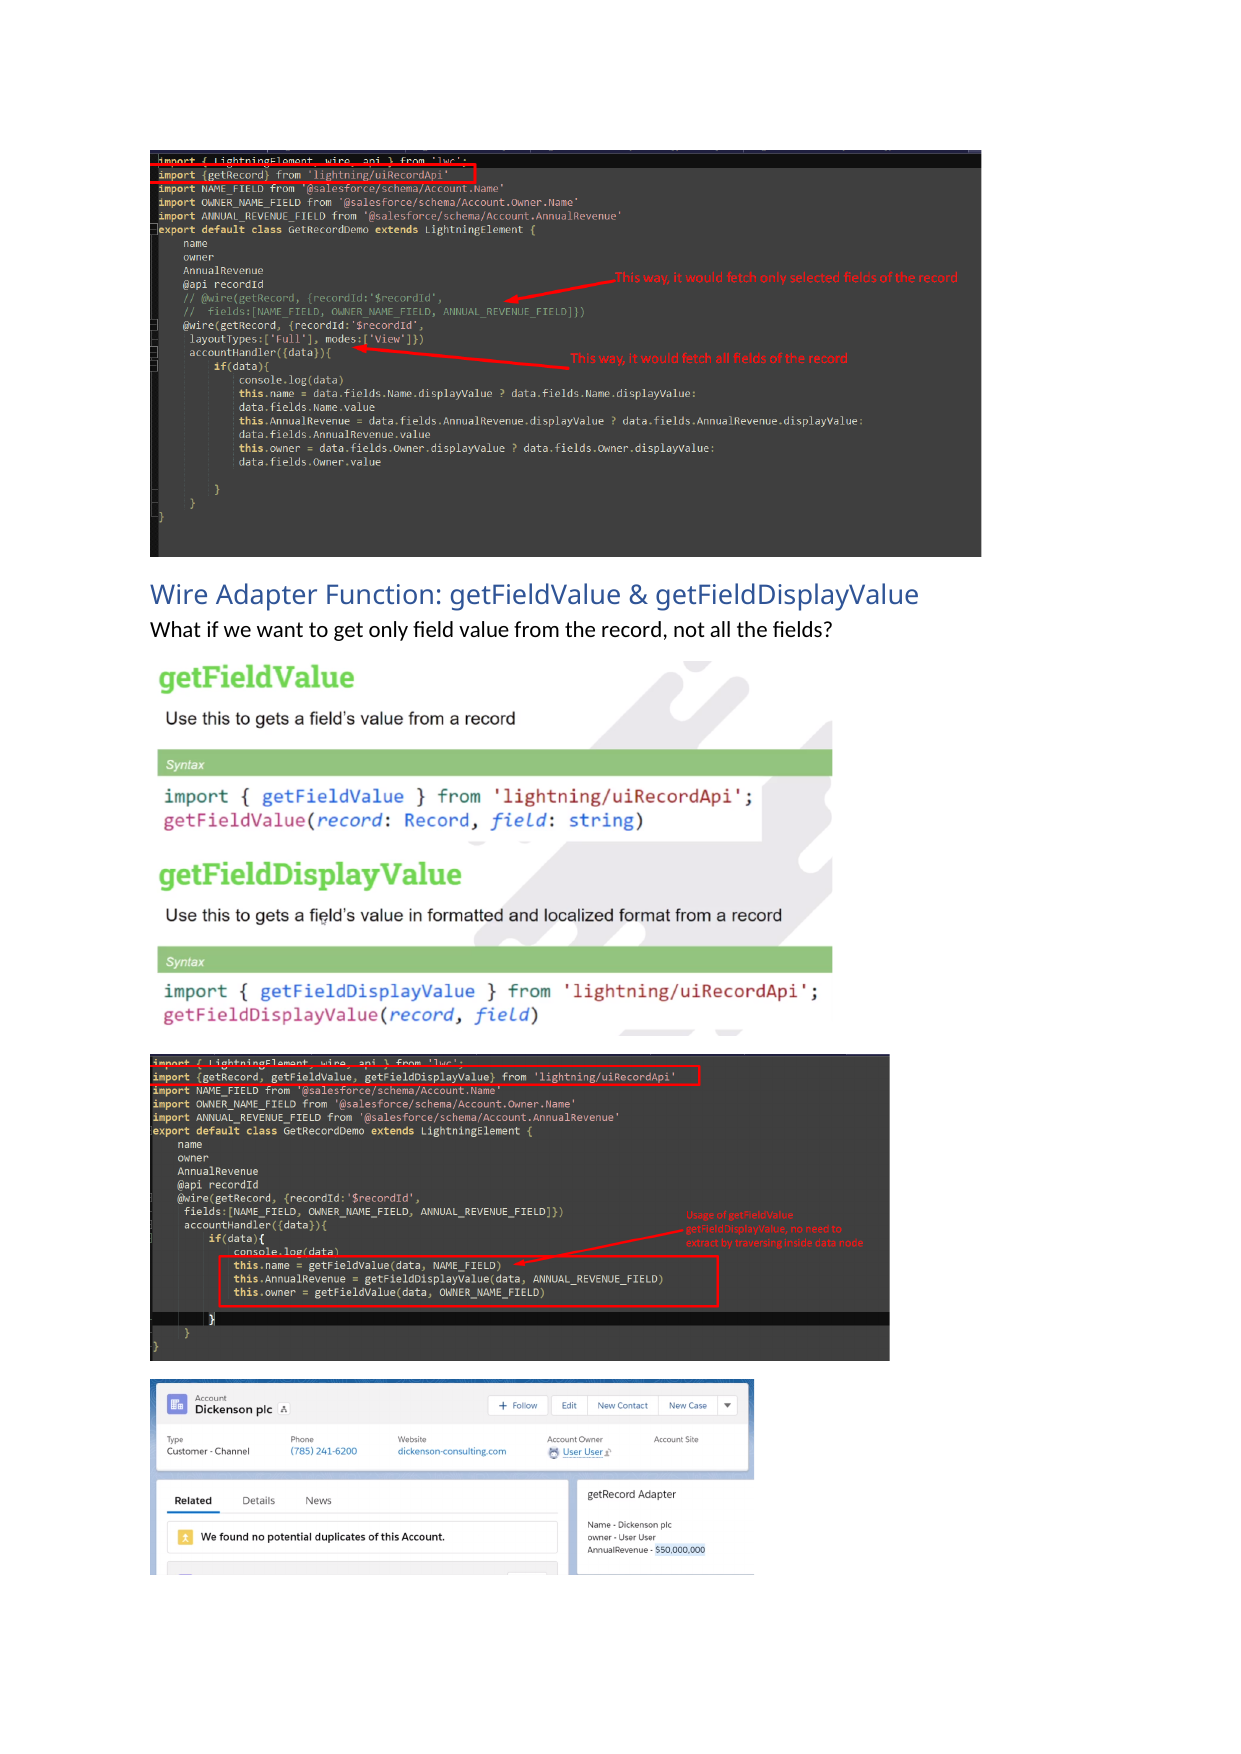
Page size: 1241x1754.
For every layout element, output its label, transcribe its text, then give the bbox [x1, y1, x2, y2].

picture [150, 1054, 890, 1361]
picture [150, 661, 833, 1036]
subtitle Wire Adapter Function: getFieldValue & getFieldDisplayValue [150, 575, 1090, 612]
text What if we want to get only field value from the record, not all the fields? [150, 615, 1090, 643]
picture [150, 150, 982, 557]
picture [150, 1379, 755, 1575]
